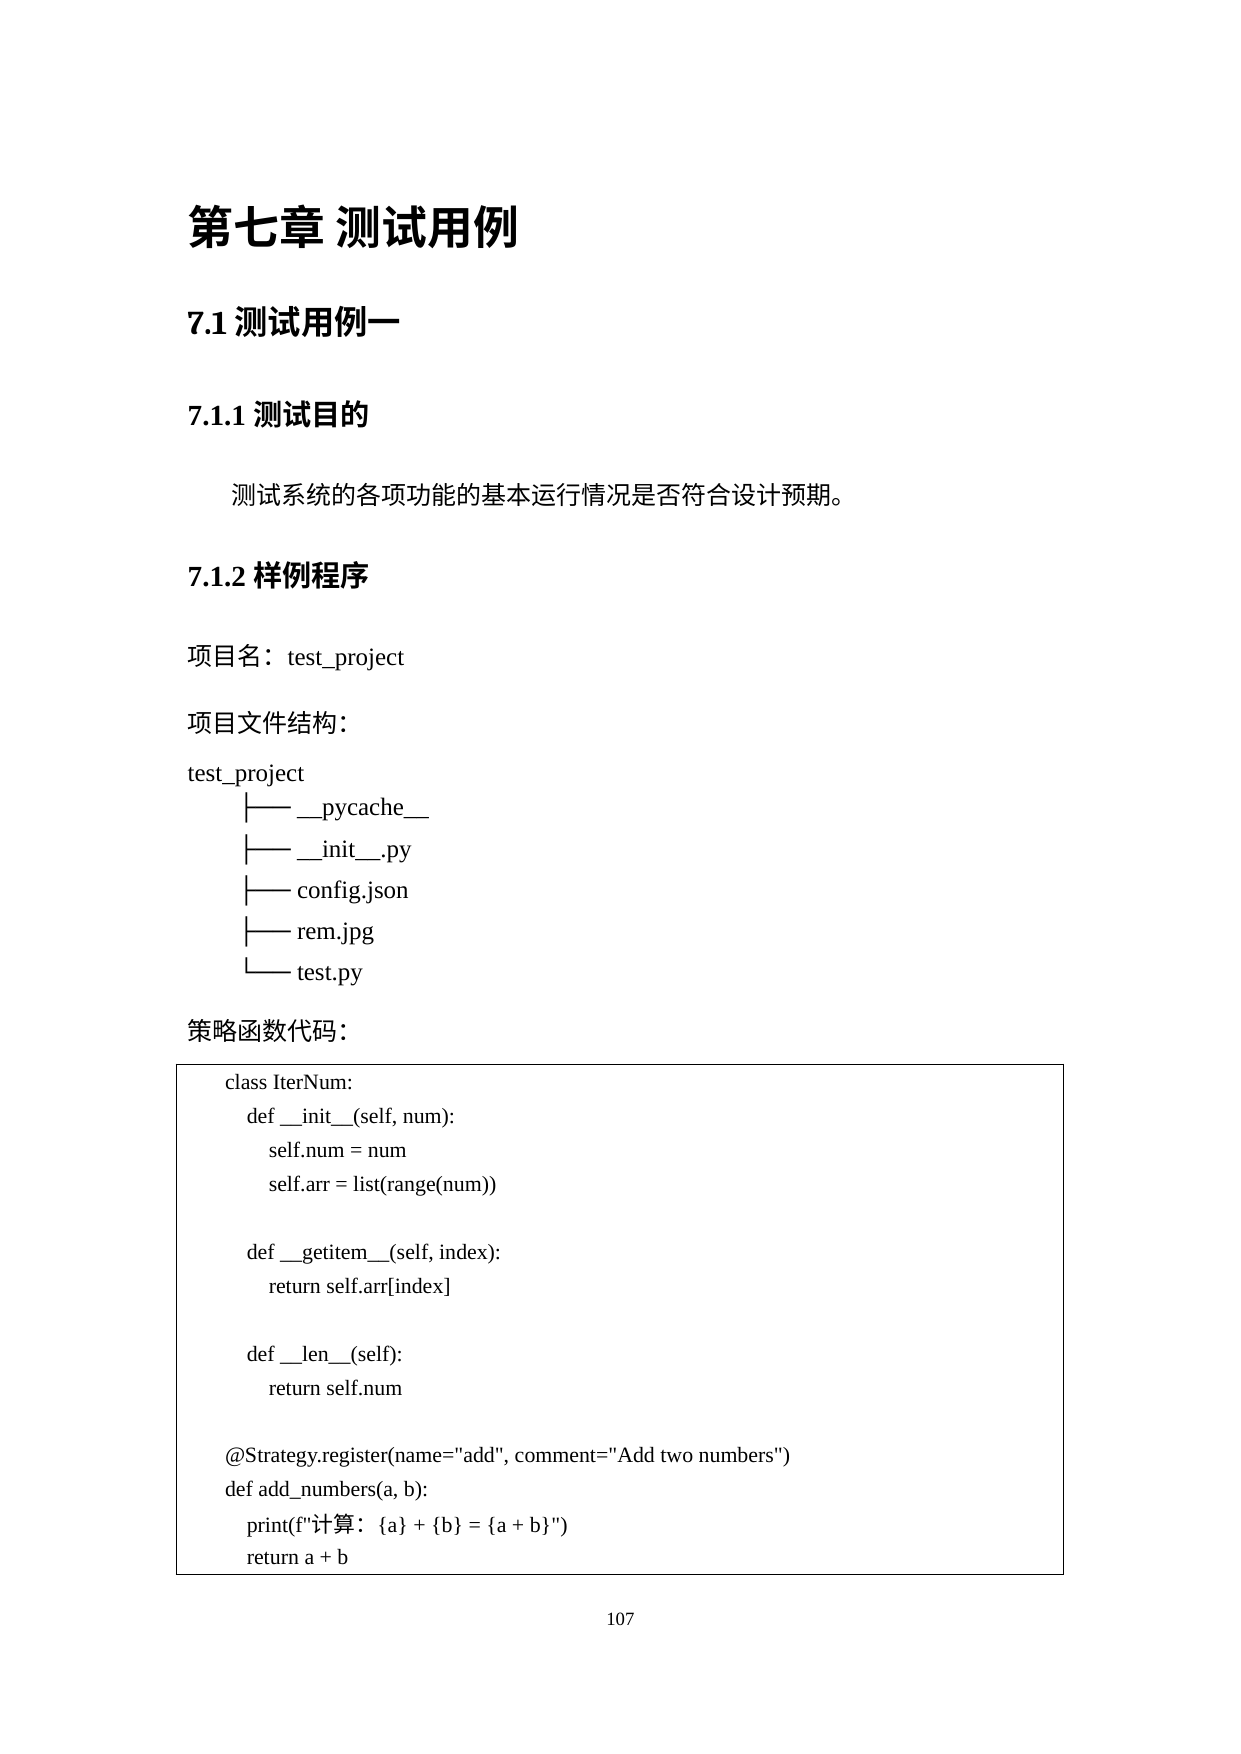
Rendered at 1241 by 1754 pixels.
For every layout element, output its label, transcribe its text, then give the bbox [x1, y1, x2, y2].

subtitle 第七章 测试用例 [187, 191, 1053, 259]
text ├── __pycache__ [187, 790, 1053, 824]
text ├── __init__.py [187, 831, 1053, 865]
text 策略函数代码： [187, 996, 1053, 1063]
subtitle 7.1.2 样例程序 [187, 540, 1053, 608]
subtitle 7.1.1 测试目的 [187, 379, 1053, 447]
text ├── rem.jpg [187, 913, 1053, 947]
text 项目名：test_project [187, 620, 1053, 688]
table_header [177, 1065, 1063, 1574]
text 测试系统的各项功能的基本运行情况是否符合设计预期。 [187, 459, 1053, 527]
text └── test.py [187, 954, 1053, 988]
subtitle 7.1 测试用例一 [187, 286, 1053, 354]
text ├── config.json [187, 872, 1053, 906]
text test_project [187, 756, 1053, 790]
text 项目文件结构： [187, 688, 1053, 756]
